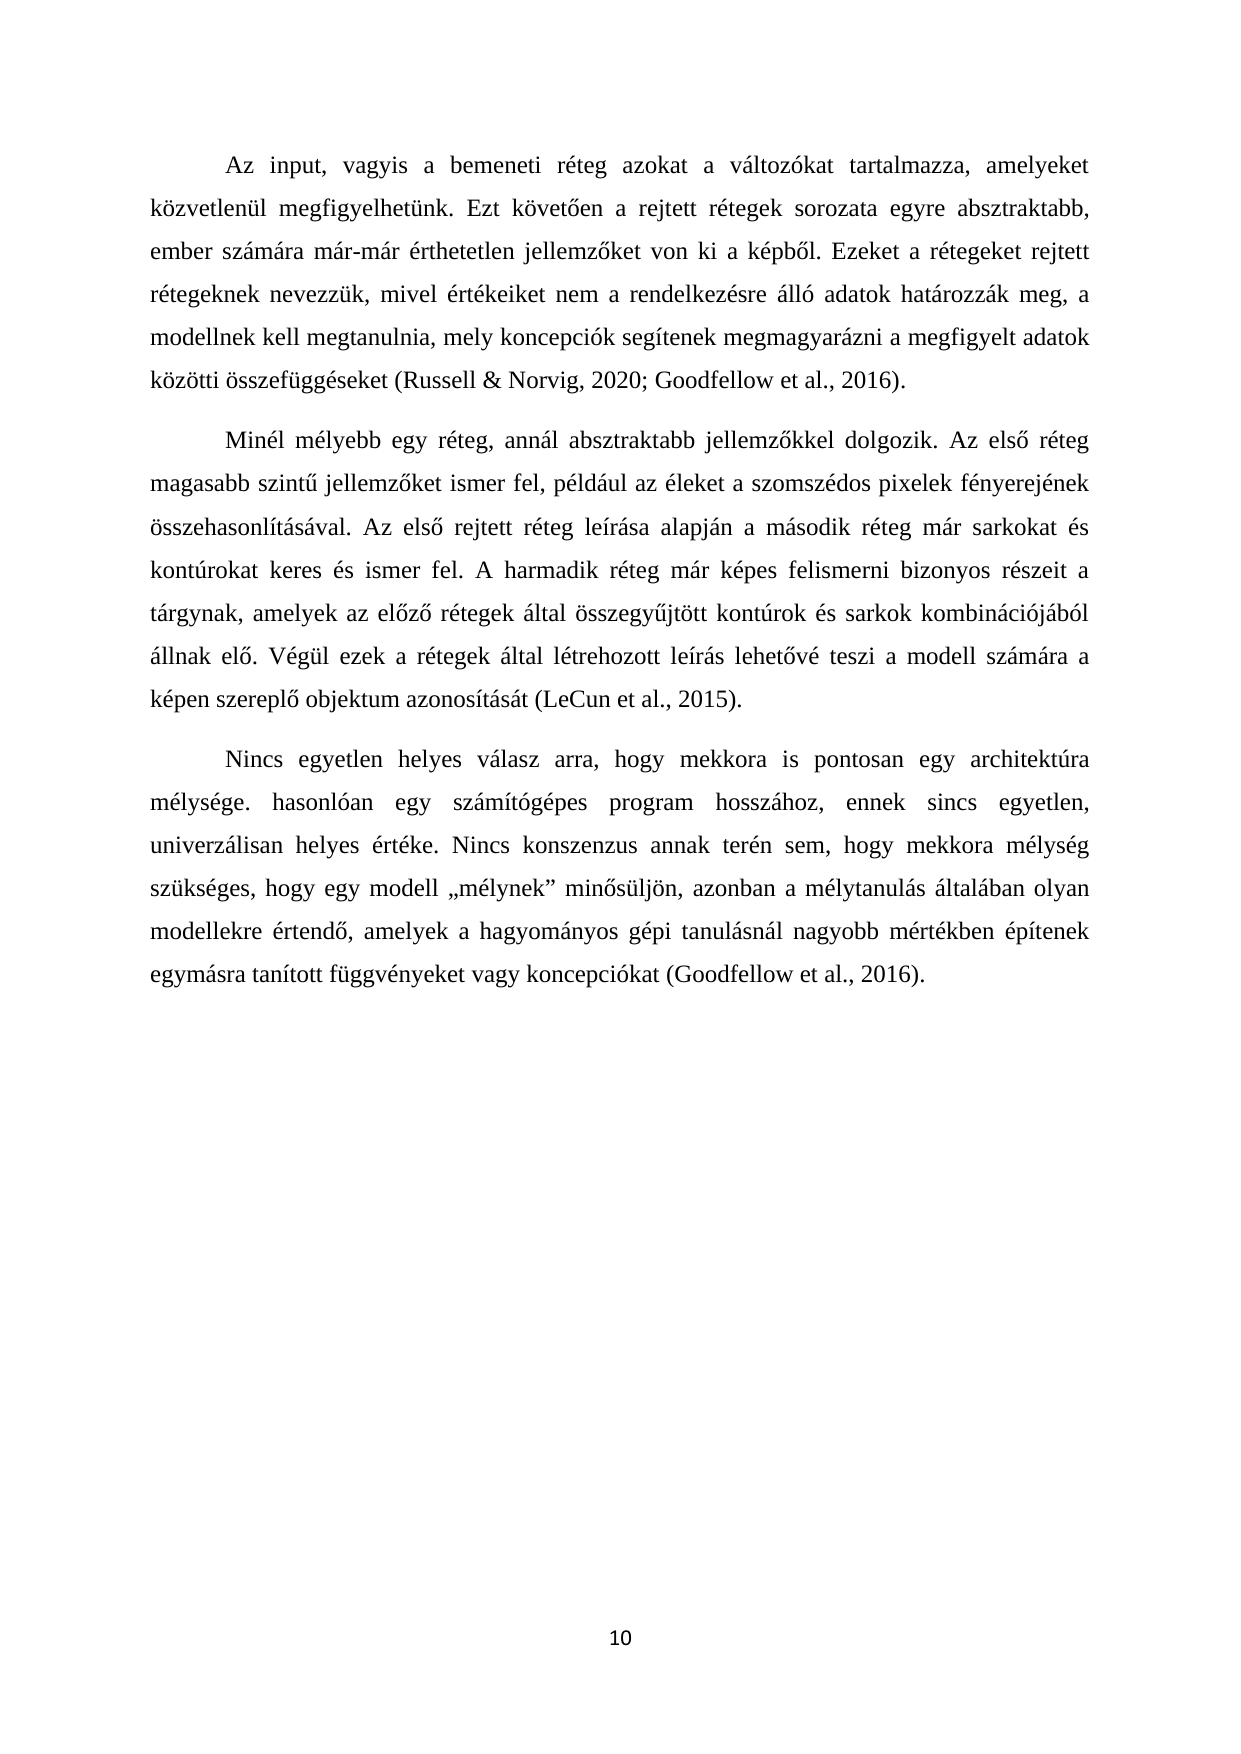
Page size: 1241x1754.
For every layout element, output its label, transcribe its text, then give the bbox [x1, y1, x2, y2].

text Az input, vagyis a bemeneti réteg azokat a változókat tartalmazza, amelyeket közvetlenül megfigyelhetünk. Ezt követően a rejtett rétegek sorozata egyre absztraktabb, ember számára már-már érthetetlen jellemzőket von ki a képből. Ezeket a rétegeket rejtett rétegeknek nevezzük, mivel értékeiket nem a rendelkezésre álló adatok határozzák meg, a modellnek kell megtanulnia, mely koncepciók segítenek megmagyarázni a megfigyelt adatok közötti összefüggéseket (Russell & Norvig, 2020; Goodfellow et al., 2016). [150, 150, 1090, 394]
text Minél mélyebb egy réteg, annál absztraktabb jellemzőkkel dolgozik. Az első réteg magasabb szintű jellemzőket ismer fel, például az éleket a szomszédos pixelek fényerejének összehasonlításával. Az első rejtett réteg leírása alapján a második réteg már sarkokat és kontúrokat keres és ismer fel. A harmadik réteg már képes felismerni bizonyos részeit a tárgynak, amelyek az előző rétegek által összegyűjtött kontúrok és sarkok kombinációjából állnak elő. Végül ezek a rétegek által létrehozott leírás lehetővé teszi a modell számára a képen szereplő objektum azonosítását (LeCun et al., 2015). [150, 425, 1090, 713]
text Nincs egyetlen helyes válasz arra, hogy mekkora is pontosan egy architektúra mélysége. hasonlóan egy számítógépes program hosszához, ennek sincs egyetlen, univerzálisan helyes értéke. Nincs konszenzus annak terén sem, hogy mekkora mélység szükséges, hogy egy modell „mélynek” minősüljön, azonban a mélytanulás általában olyan modellekre értendő, amelyek a hagyományos gépi tanulásnál nagyobb mértékben építenek egymásra tanított függvényeket vagy koncepciókat (Goodfellow et al., 2016). [150, 744, 1090, 988]
